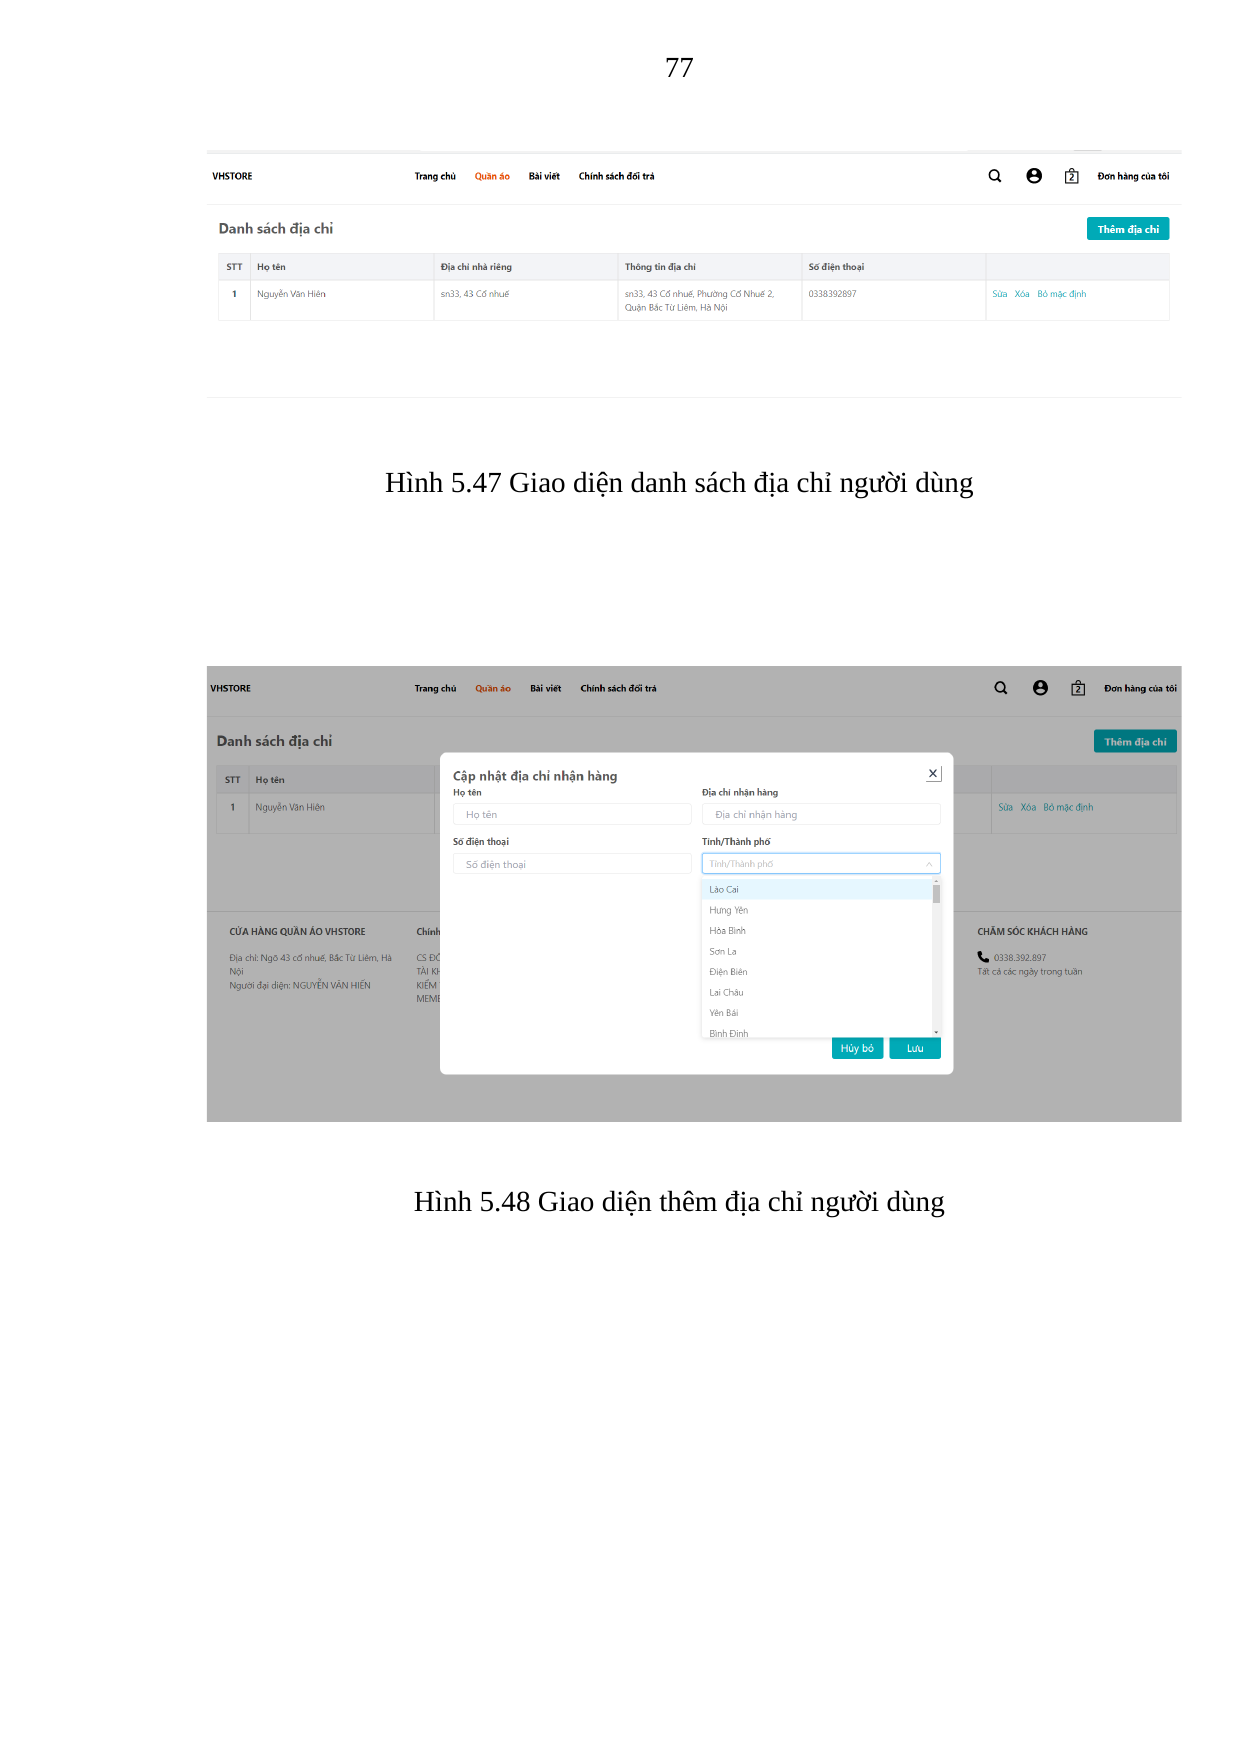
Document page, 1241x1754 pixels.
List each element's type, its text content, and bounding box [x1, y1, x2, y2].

picture [206, 150, 1182, 402]
picture [206, 666, 1182, 1122]
